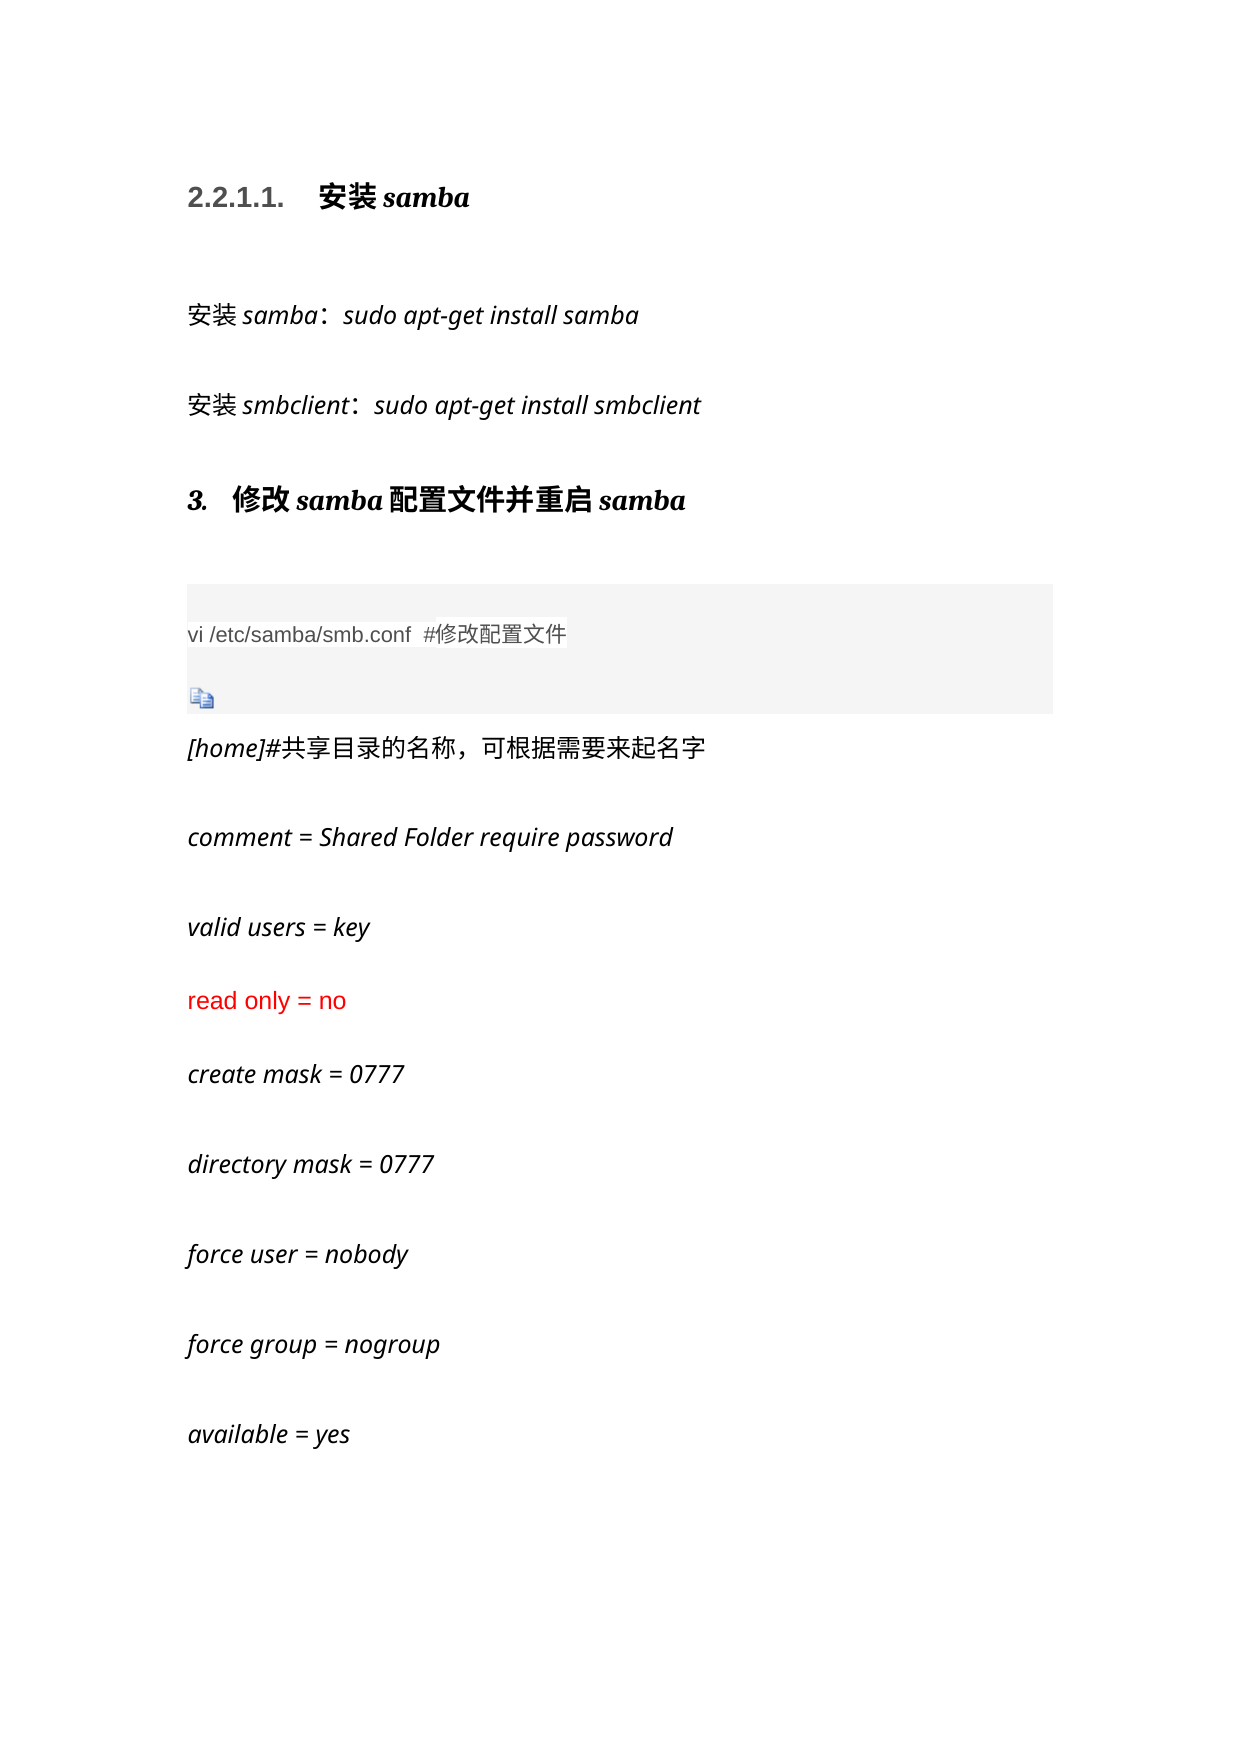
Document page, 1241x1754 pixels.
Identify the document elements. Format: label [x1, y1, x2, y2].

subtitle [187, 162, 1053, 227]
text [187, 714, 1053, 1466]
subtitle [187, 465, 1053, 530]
picture [187, 682, 219, 714]
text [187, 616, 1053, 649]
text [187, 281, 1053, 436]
